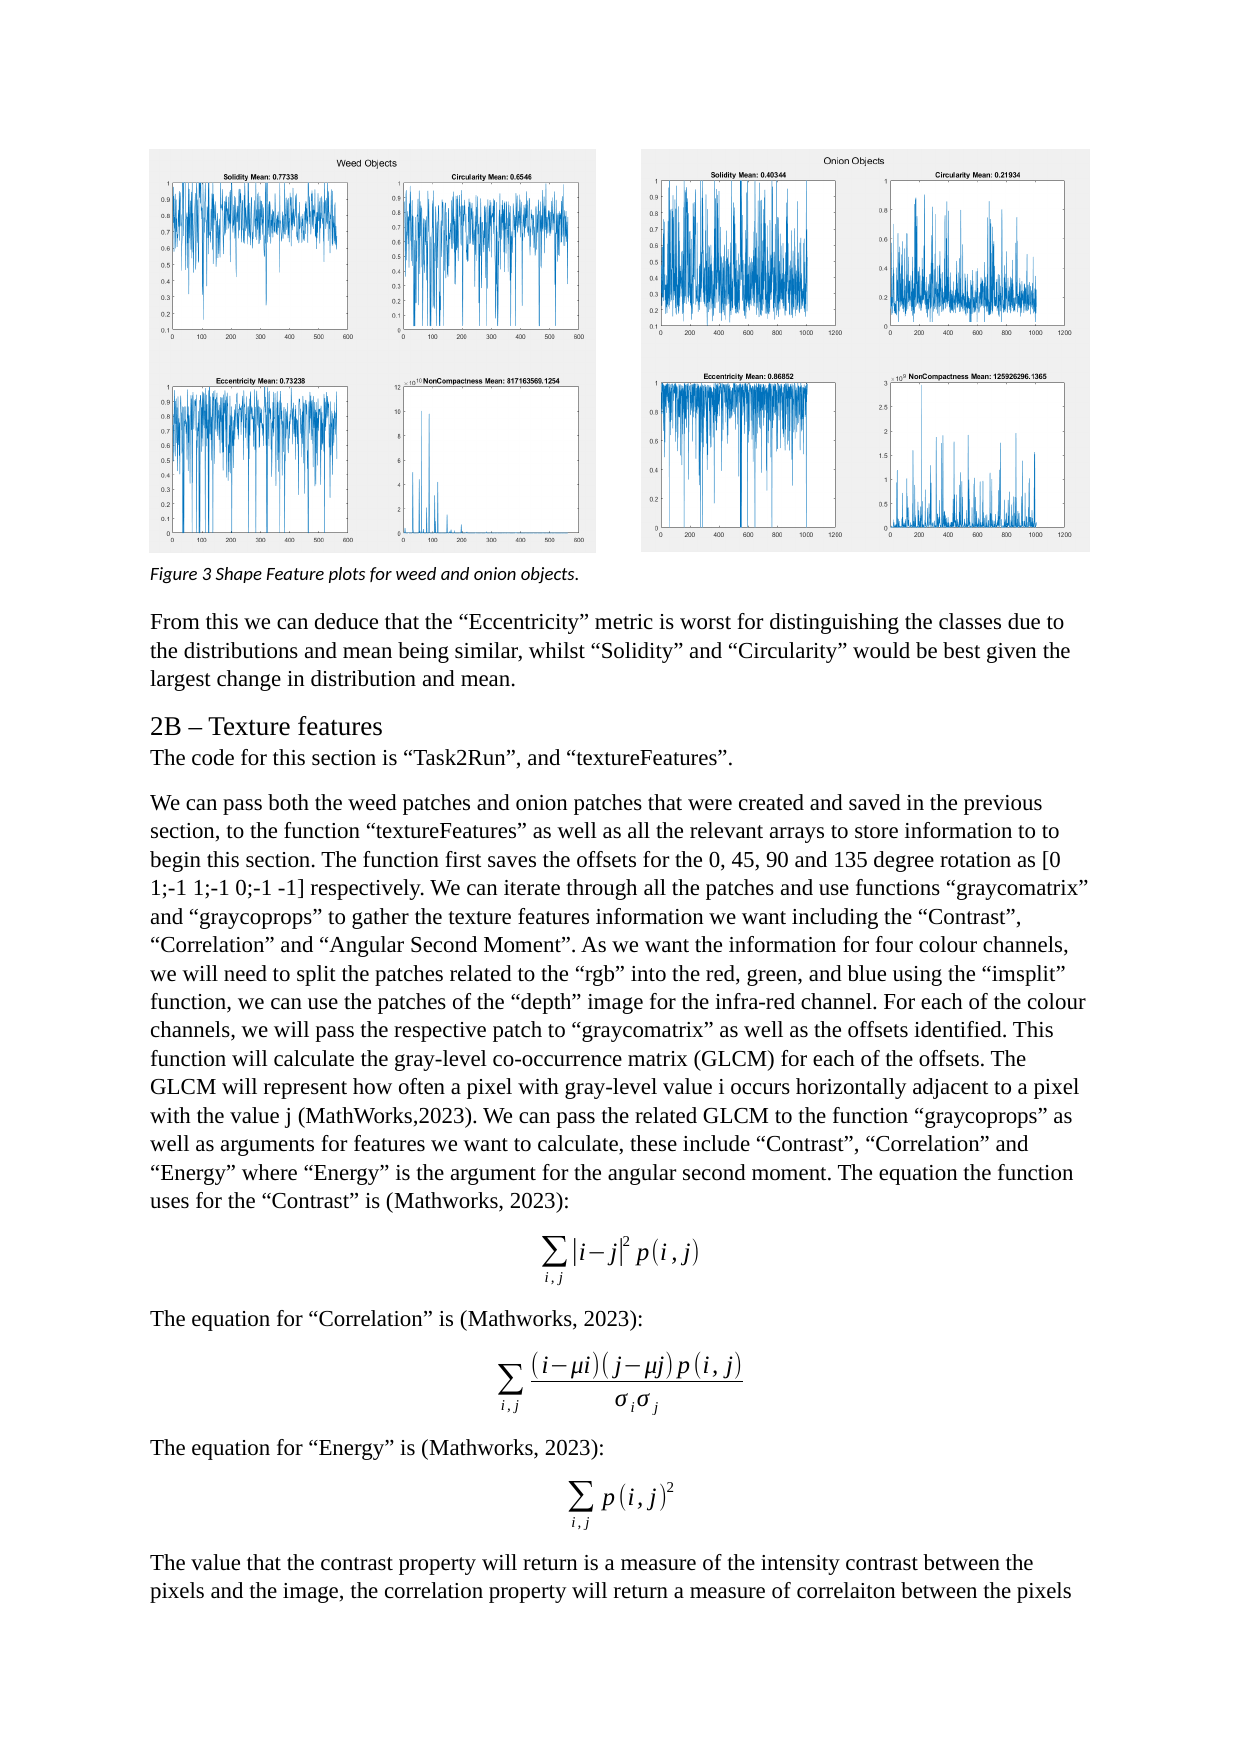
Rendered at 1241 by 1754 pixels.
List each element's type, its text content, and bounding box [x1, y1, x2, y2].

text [150, 1549, 1090, 1603]
subtitle 2B – Texture features [150, 710, 1090, 741]
picture [149, 149, 596, 553]
picture [641, 149, 1090, 552]
text We can pass both the weed patches and onion patches that were created and saved in the previous section, to the function “textureFeatures” as well as all the relevant arrays to store information to to begin this section. The function first saves the offsets for the 0, 45, 90 and 135 degree rotation as [0 1;-1 1;-1 0;-1 -1] respectively. We can iterate through all the patches and use functions “graycomatrix” and “graycoprops” to gather the texture features information we want including the “Contrast”, “Correlation” and “Angular Second Moment”. As we want the information for four colour channels, we will need to split the patches related to the “rgb” into the red, green, and blue using the “imsplit” function, we can use the patches of the “depth” image for the infra-red channel. For each of the colour channels, we will pass the respective patch to “graycomatrix” as well as the offsets identified. This function will calculate the gray-level co-occurrence matrix (GLCM) for each of the offsets. The GLCM will represent how often a pixel with gray-level value i occurs horizontally adjacent to a pixel with the value j (MathWorks,2023). We can pass the related GLCM to the function “graycoprops” as well as arguments for features we want to calculate, these include “Contrast”, “Correlation” and “Energy” where “Energy” is the argument for the angular second moment. The equation the function uses for the “Contrast” is (Mathworks, 2023): [150, 789, 1090, 1213]
text The equation for “Energy” is (Mathworks, 2023): [150, 1434, 1090, 1460]
text The code for this section is “Task2Run”, and “textureFeatures”. [150, 744, 1090, 770]
text The equation for “Correlation” is (Mathworks, 2023): [150, 1305, 1090, 1331]
